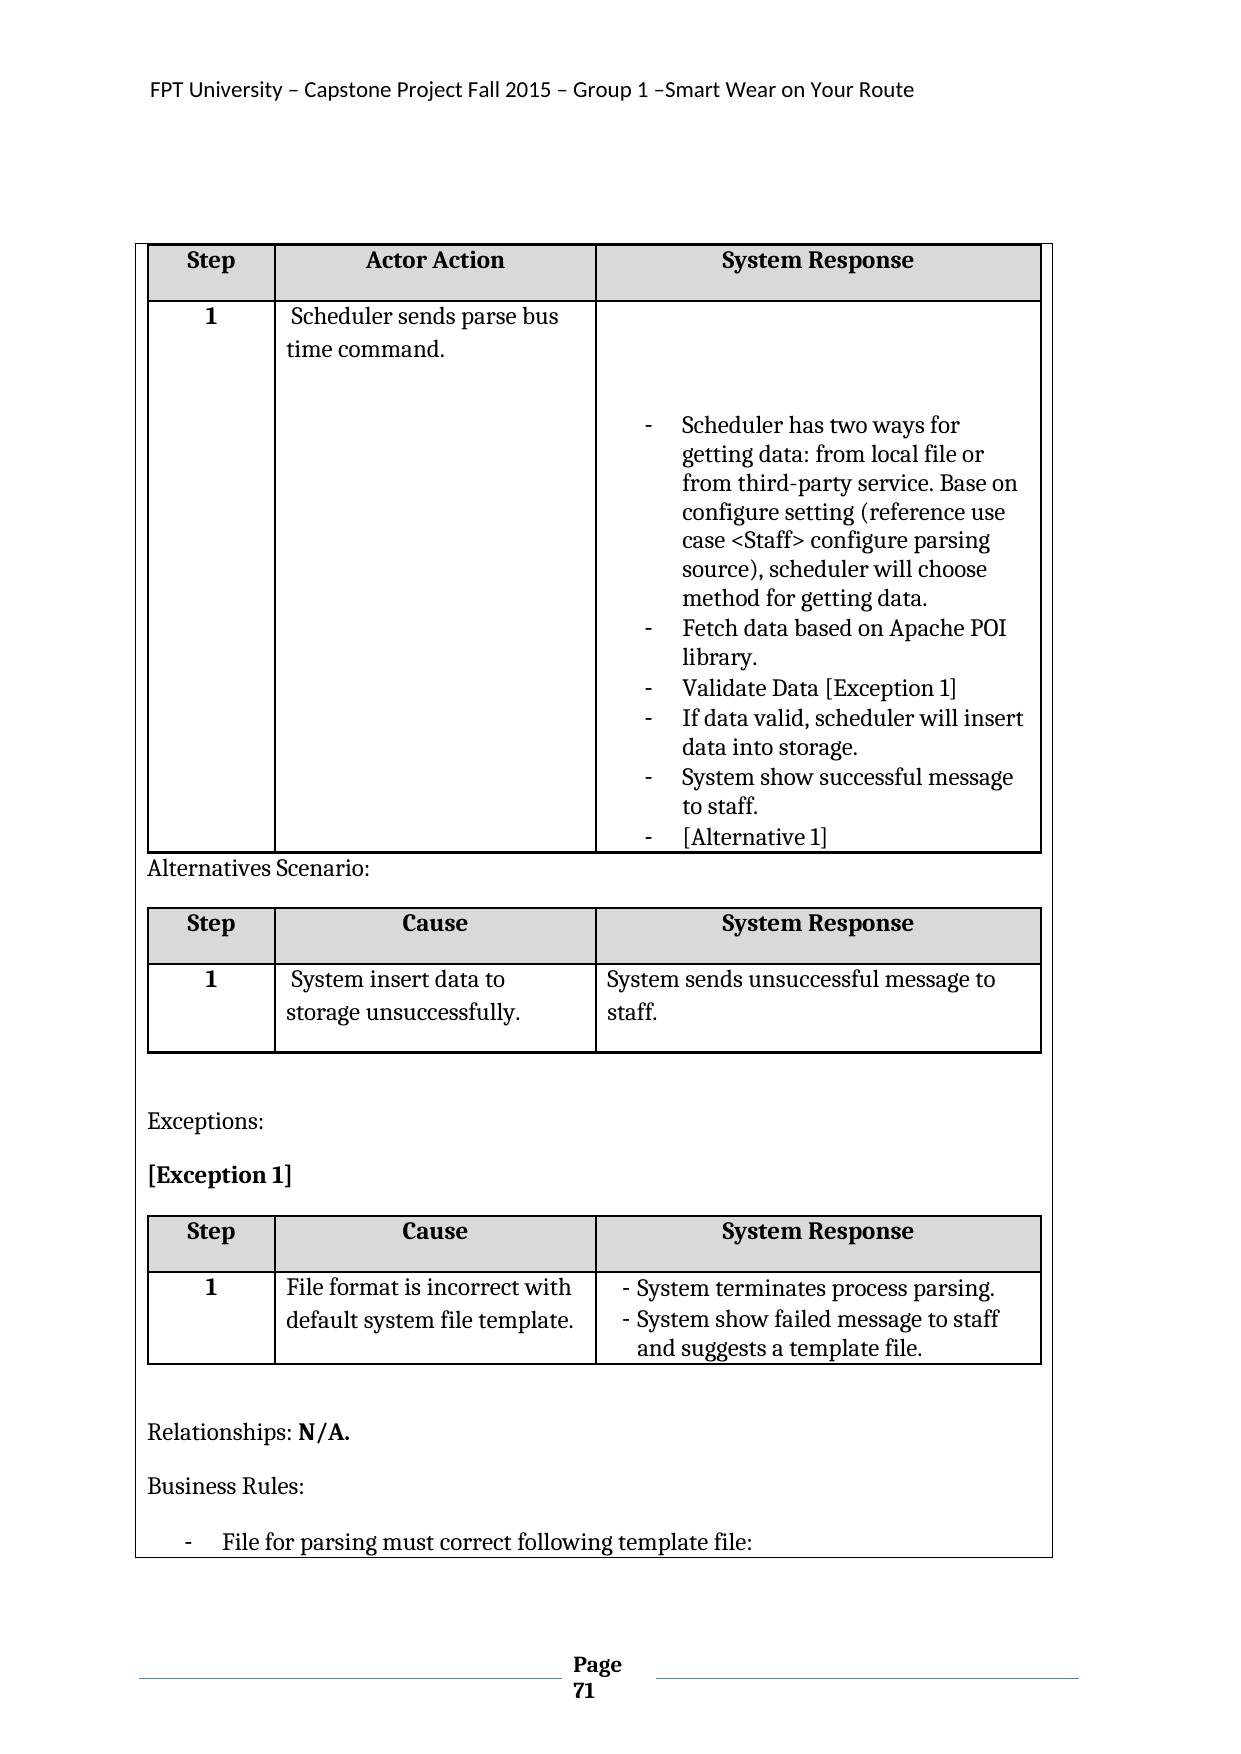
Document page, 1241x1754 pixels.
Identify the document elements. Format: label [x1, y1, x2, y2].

table_cell [136, 244, 1052, 1557]
